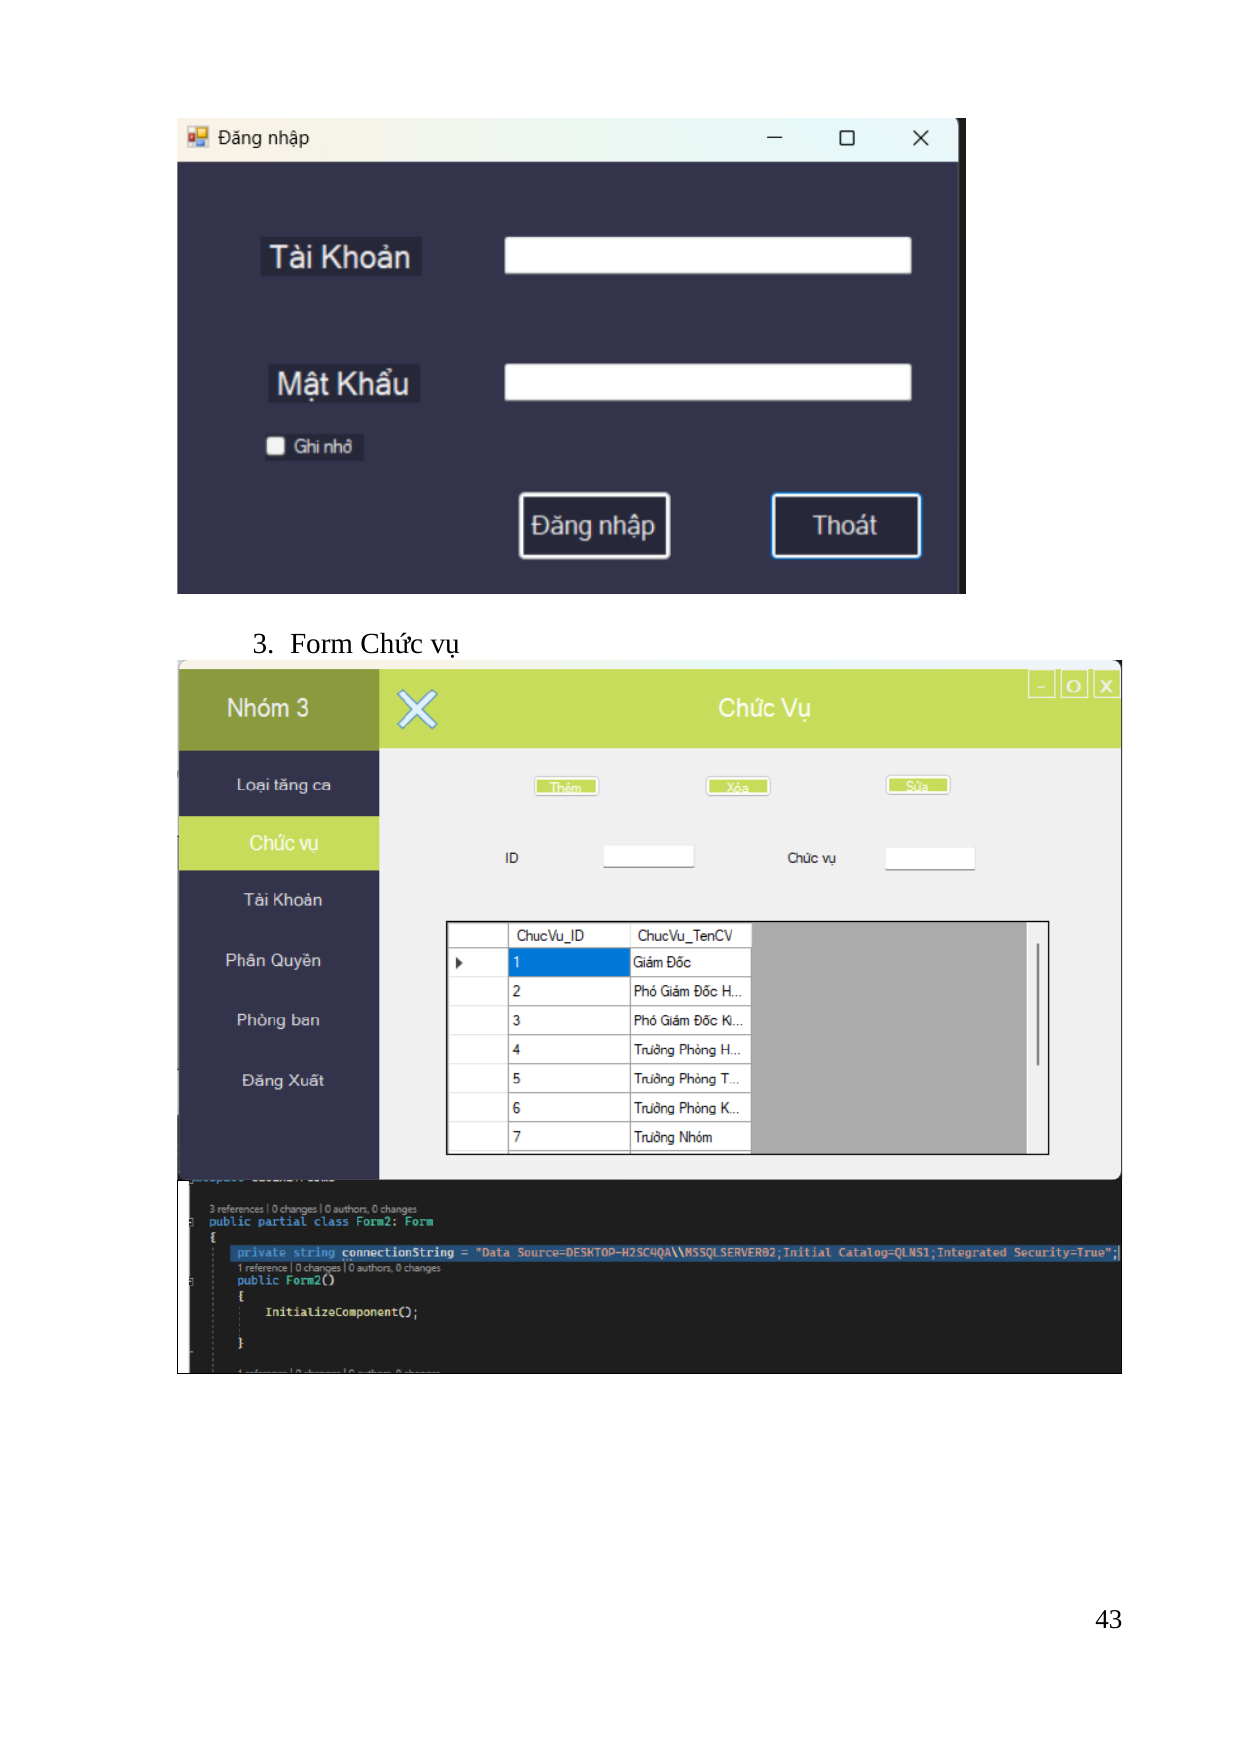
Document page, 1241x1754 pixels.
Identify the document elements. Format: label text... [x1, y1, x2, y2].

list Form Chức vụ [252, 627, 1122, 660]
table_header [178, 1181, 188, 1373]
picture [177, 660, 1123, 1373]
picture [177, 118, 966, 594]
